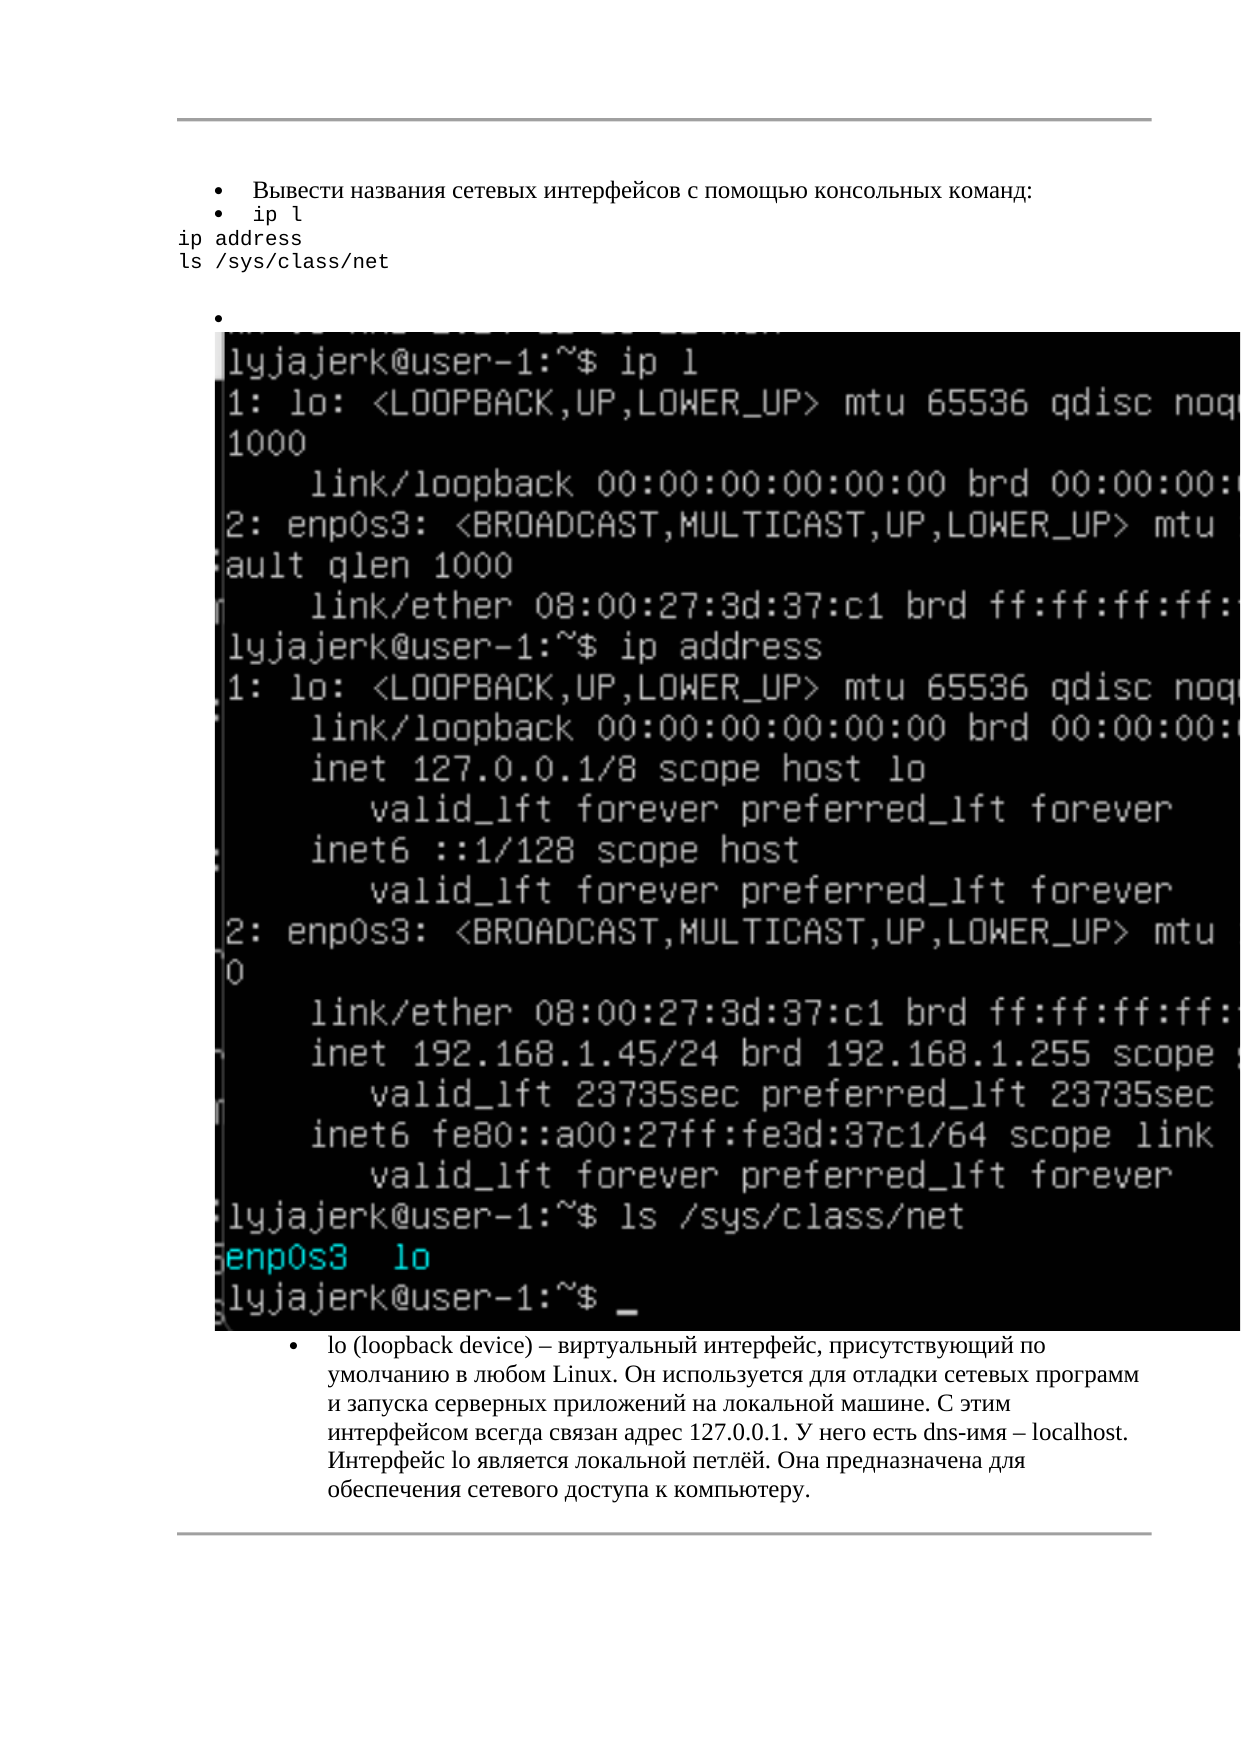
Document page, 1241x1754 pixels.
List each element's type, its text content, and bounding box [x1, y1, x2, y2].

list Вывести названия сетевых интерфейсов с помощью консольных команд: [215, 175, 1152, 204]
text ip address [177, 228, 1152, 251]
text ls /sys/class/net [177, 251, 1152, 275]
list ip l [215, 204, 1152, 228]
picture [214, 332, 1241, 1331]
list lo (loopback device) – виртуальный интерфейс, присутствующий по умолчанию в любом Linux. Он используется для отладки сетевых программ и запуска серверных приложений на локальной машине. С этим интерфейсом всегда связан адрес 127.0.0.1. У него есть dns-имя – localhost. Интерфейс lo является локальной петлёй. Она предназначена для обеспечения сетевого доступа к компьютеру. [290, 1331, 1152, 1503]
